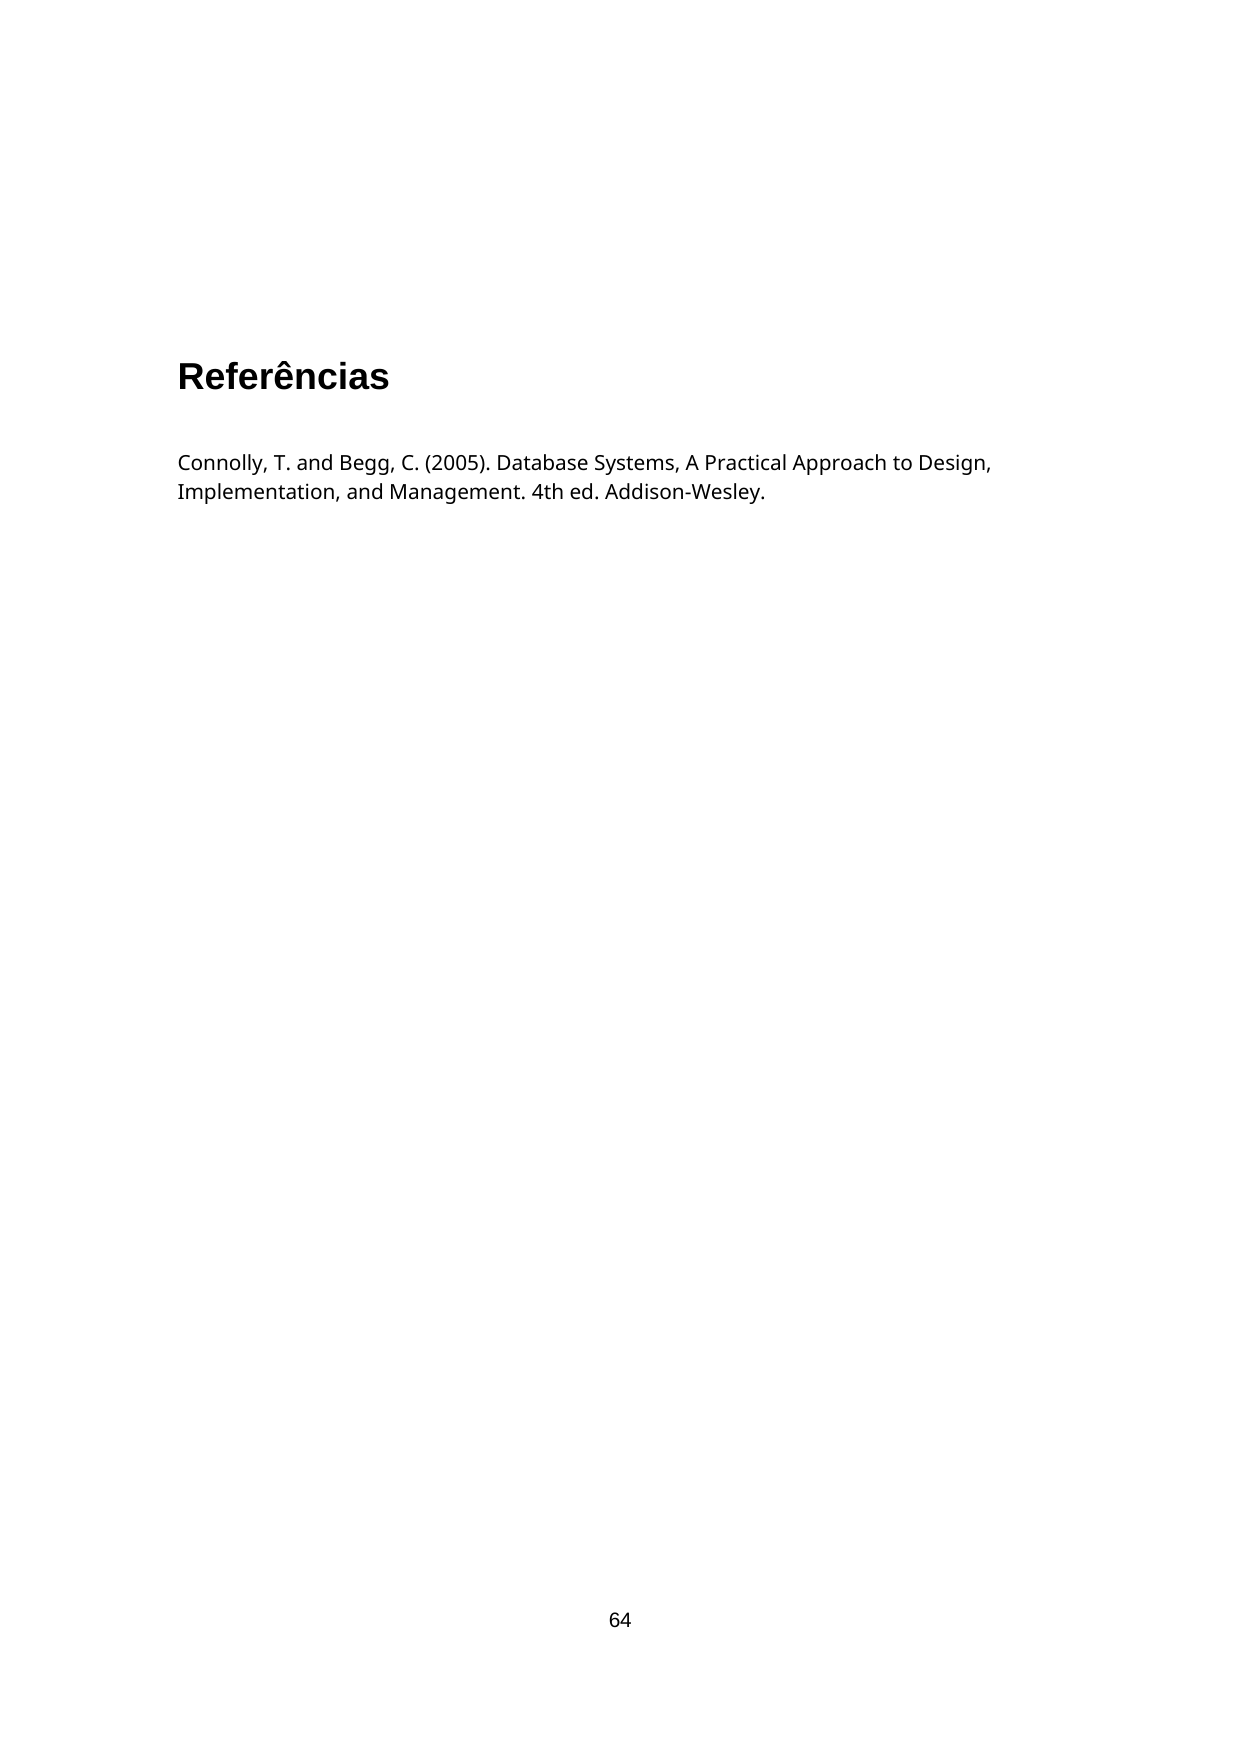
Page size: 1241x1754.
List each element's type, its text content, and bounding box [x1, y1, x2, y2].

text Connolly, T. and Begg, C. (2005). Database Systems, A Practical Approach to Design, Implementation, and Management. 4th ed. Addison-Wesley. [177, 448, 1063, 505]
text Referências [177, 354, 1063, 398]
